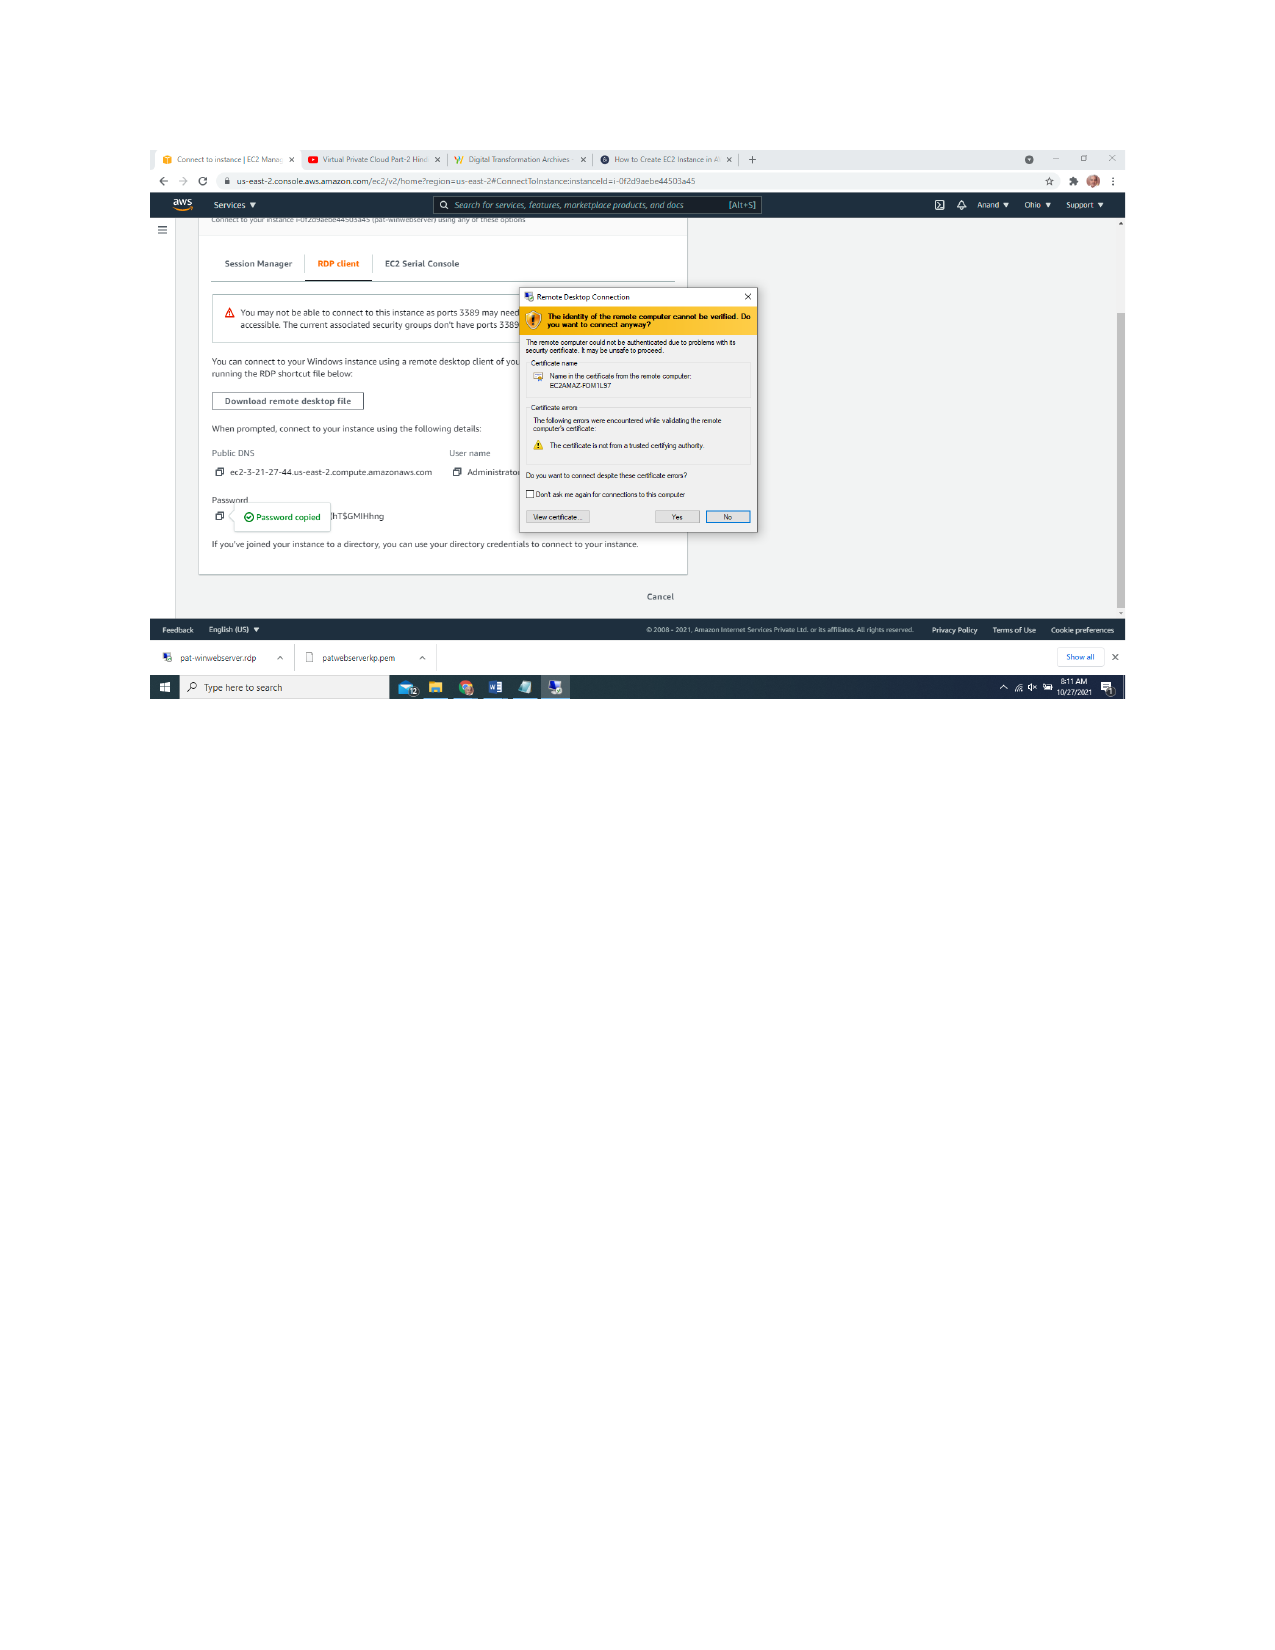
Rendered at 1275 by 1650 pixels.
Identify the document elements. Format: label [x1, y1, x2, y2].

picture [150, 150, 1125, 699]
